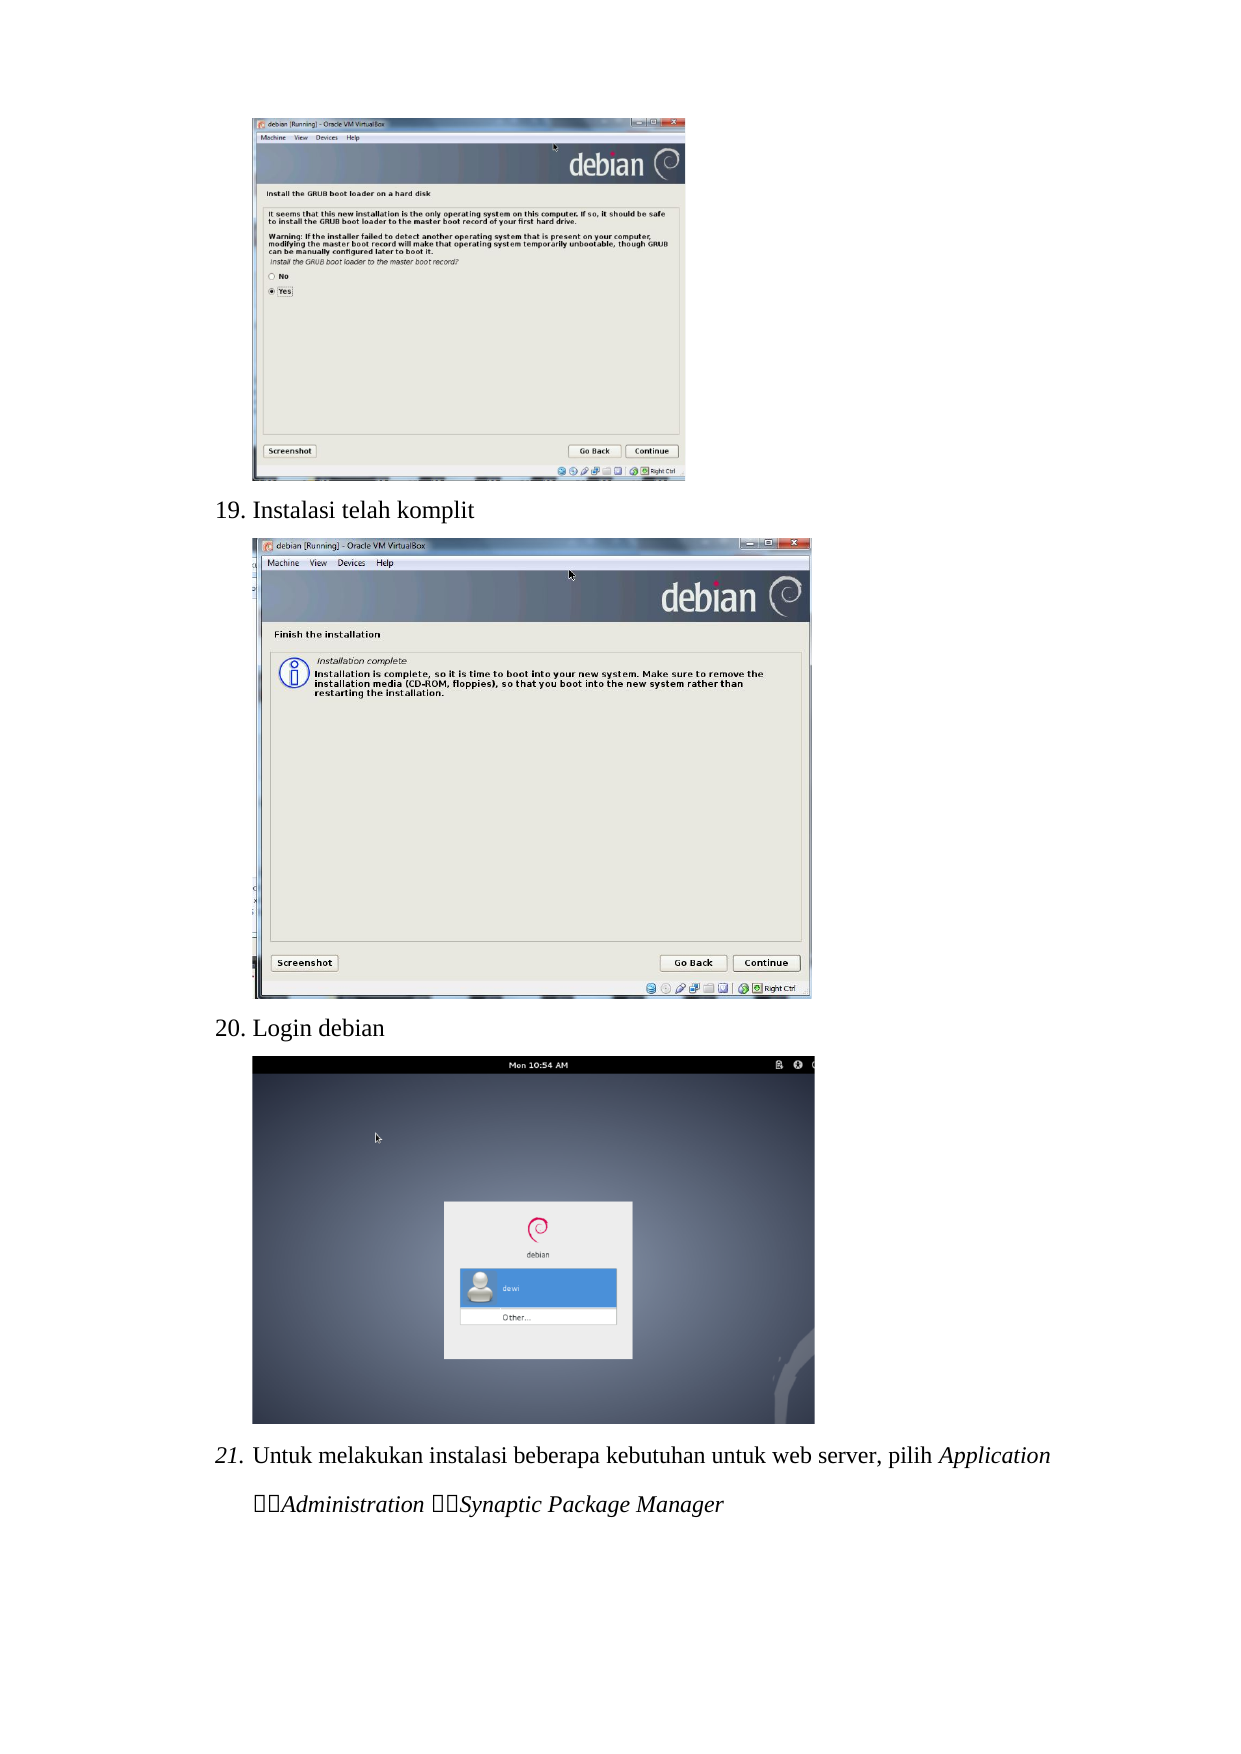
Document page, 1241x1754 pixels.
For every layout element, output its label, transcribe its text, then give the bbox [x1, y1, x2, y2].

picture [252, 538, 812, 999]
list Instalasi telah komplit [215, 495, 1122, 524]
picture [252, 1056, 815, 1424]
picture [252, 118, 686, 481]
list Login debian [215, 1013, 1122, 1042]
list Untuk melakukan instalasi beberapa kebutuhan untuk web server, pilih Application Administration Synaptic Package Manager [215, 1438, 1122, 1519]
